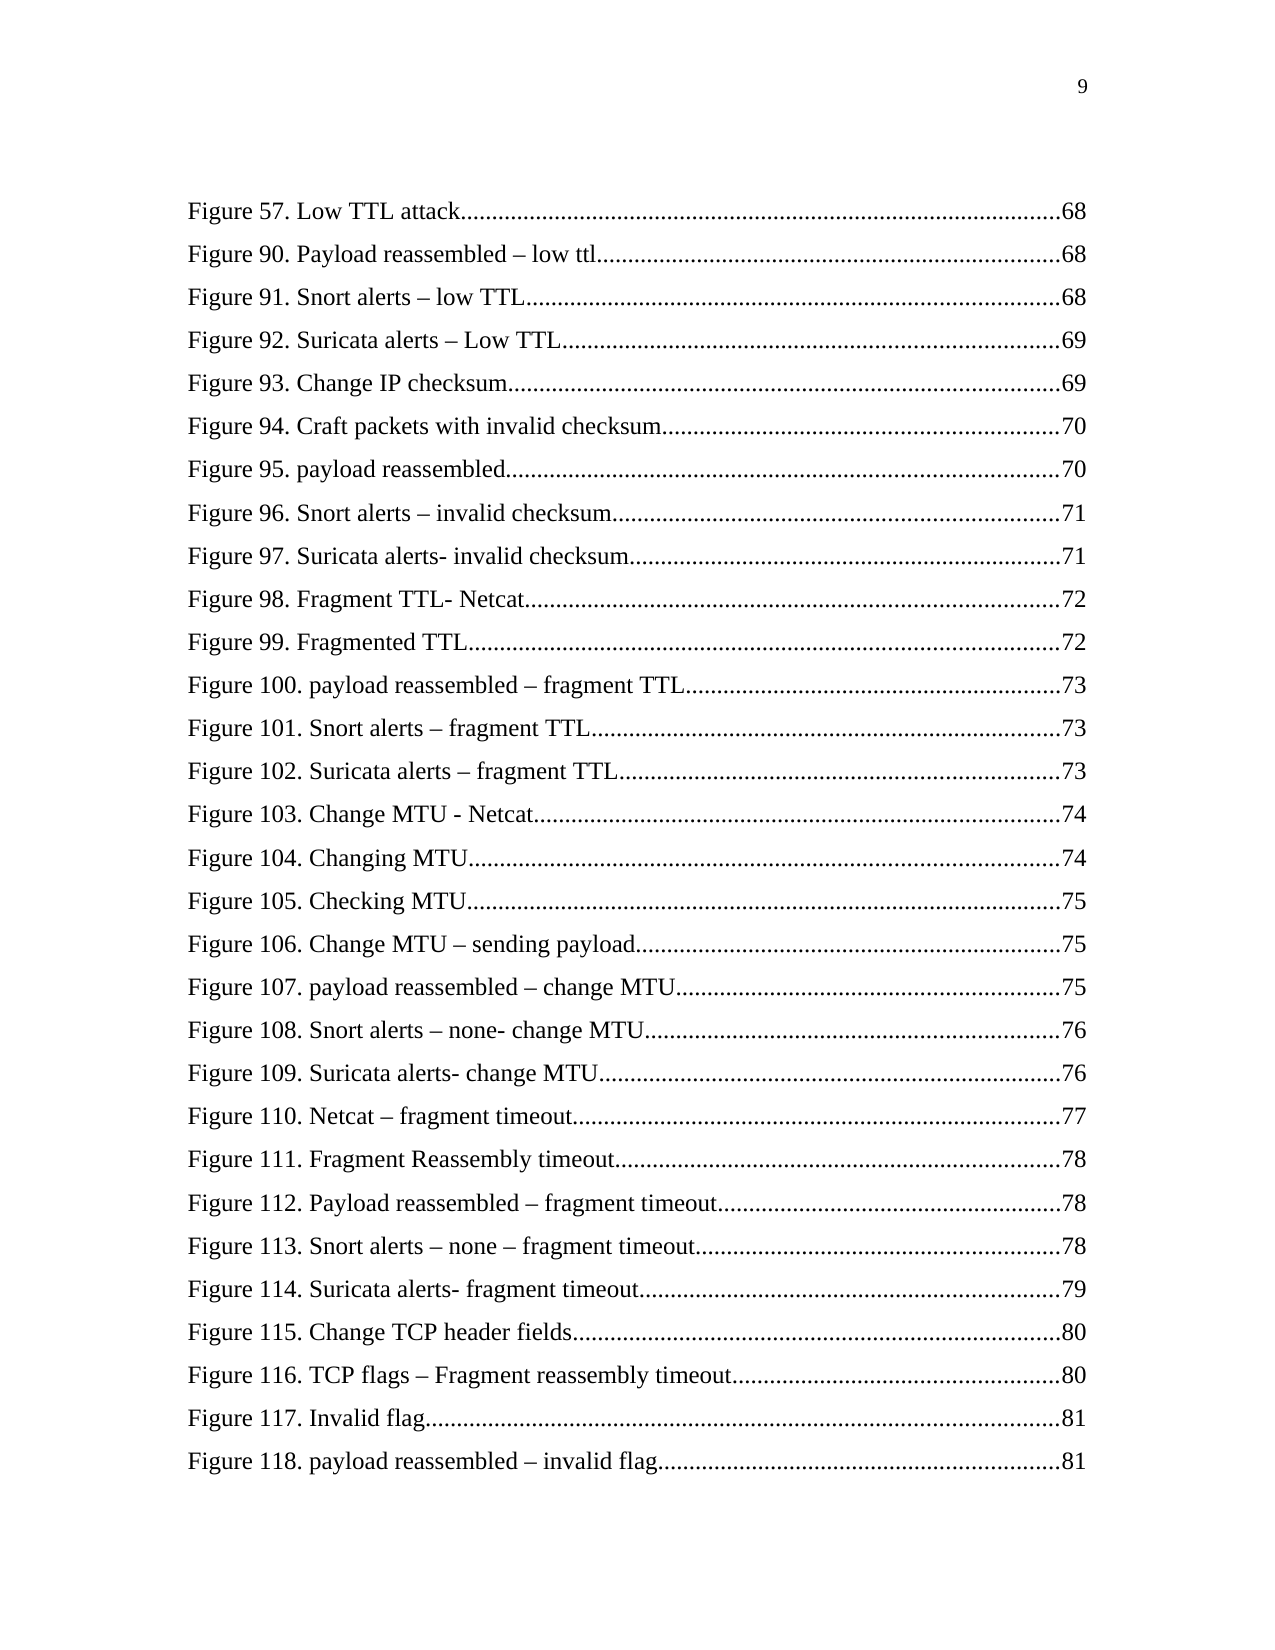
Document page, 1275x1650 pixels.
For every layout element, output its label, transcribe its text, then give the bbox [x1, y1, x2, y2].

text Figure 102. Suricata alerts – fragment TTL 73 [187, 756, 1087, 785]
text Figure 114. Suricata alerts- fragment timeout 79 [187, 1274, 1087, 1303]
text Figure 90. Payload reassembled – low ttl 68 [187, 239, 1087, 268]
text Figure 101. Snort alerts – fragment TTL 73 [187, 713, 1087, 742]
text Figure 100. payload reassembled – fragment TTL 73 [187, 670, 1087, 699]
text Figure 96. Snort alerts – invalid checksum 71 [187, 498, 1087, 526]
text Figure 111. Fragment Reassembly timeout 78 [187, 1144, 1087, 1173]
text Figure 112. Payload reassembled – fragment timeout 78 [187, 1188, 1087, 1216]
text Figure 107. payload reassembled – change MTU 75 [187, 972, 1087, 1001]
text Figure 99. Fragmented TTL 72 [187, 627, 1087, 656]
text Figure 91. Snort alerts – low TTL 68 [187, 282, 1087, 311]
text Figure 104. Changing MTU 74 [187, 843, 1087, 871]
text Figure 95. payload reassembled 70 [187, 454, 1087, 483]
text Figure 97. Suricata alerts- invalid checksum 71 [187, 541, 1087, 569]
text Figure 109. Suricata alerts- change MTU 76 [187, 1058, 1087, 1087]
text Figure 105. Checking MTU 75 [187, 886, 1087, 914]
text Figure 115. Change TCP header fields 80 [187, 1317, 1087, 1346]
text Figure 110. Netcat – fragment timeout 77 [187, 1101, 1087, 1130]
text Figure 92. Suricata alerts – Low TTL 69 [187, 325, 1087, 354]
text Figure 94. Craft packets with invalid checksum 70 [187, 411, 1087, 440]
text Figure 103. Change MTU - Netcat 74 [187, 799, 1087, 828]
text Figure 108. Snort alerts – none- change MTU 76 [187, 1015, 1087, 1044]
text Figure 106. Change MTU – sending payload 75 [187, 929, 1087, 958]
text Figure 113. Snort alerts – none – fragment timeout 78 [187, 1231, 1087, 1259]
text Figure 98. Fragment TTL- Netcat 72 [187, 584, 1087, 613]
text Figure 116. TCP flags – Fragment reassembly timeout 80 [187, 1360, 1087, 1389]
text Figure 57. Low TTL attack 68 [187, 196, 1087, 224]
text Figure 118. payload reassembled – invalid flag 81 [187, 1446, 1087, 1475]
text Figure 93. Change IP checksum 69 [187, 368, 1087, 397]
text Figure 117. Invalid flag 81 [187, 1403, 1087, 1432]
